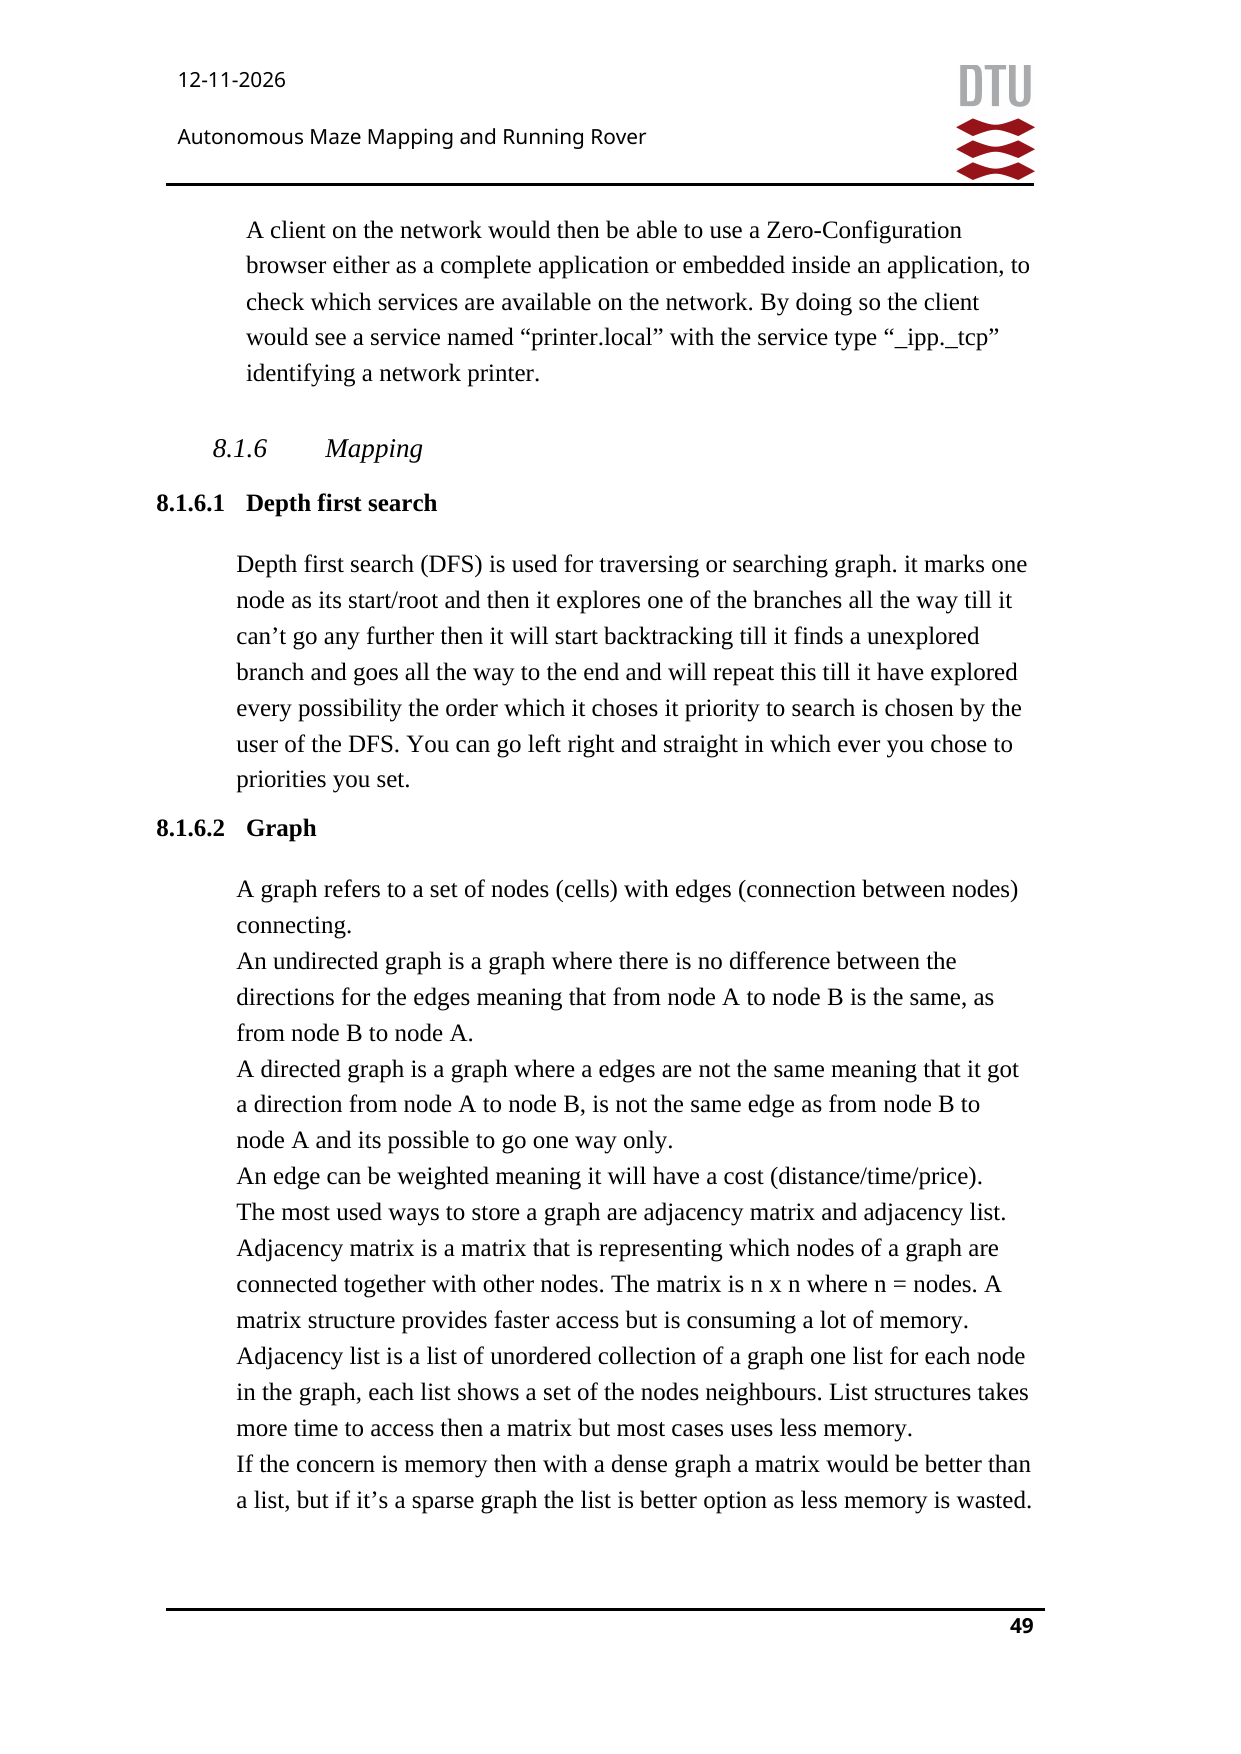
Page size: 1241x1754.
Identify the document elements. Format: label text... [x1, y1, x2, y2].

text An undirected graph is a graph where there is no difference between the directions for the edges meaning that from node A to node B is the same, as from node B to node A. [236, 946, 1033, 1046]
subtitle Graph [156, 813, 1033, 842]
subtitle Mapping [213, 432, 1033, 463]
subtitle Depth first search [156, 488, 1033, 517]
text A client on the network would then be able to use a Zero-Configuration browser either as a complete application or embedded inside an application, to check which services are available on the network. By doing so the client would see a service named “printer.local” with the service type “_ipp._tcp” identifying a network printer. [246, 215, 1033, 387]
text A directed graph is a graph where a edges are not the same meaning that it got a direction from node A to node B, is not the same edge as from node B to node A and its possible to go one way only. [236, 1054, 1033, 1154]
text An edge can be weighted meaning it will have a cost (distance/time/price). [236, 1161, 1033, 1190]
text The most used ways to store a graph are adjacency matrix and adjacency list. [236, 1197, 1033, 1226]
text A graph refers to a set of nodes (cells) with edges (connection between nodes) connecting. [236, 874, 1033, 939]
text Adjacency list is a list of unordered collection of a graph one list for each node in the graph, each list shows a set of the nodes neighbours. List structures takes more time to access then a matrix but most cases uses less memory. [236, 1341, 1033, 1442]
picture [956, 65, 1035, 180]
text Adjacency matrix is a matrix that is representing which nodes of a graph are connected together with other nodes. The matrix is n x n where n = nodes. A matrix structure provides faster access but is consuming a lot of memory. [236, 1233, 1033, 1334]
text Depth first search (DFS) is used for traversing or searching graph. it marks one node as its start/root and then it explores one of the branches all the way till it can’t go any further then it will start backtracking till it finds a unexplored branch and goes all the way to the end and will repeat this till it have explored every possibility the order which it choses it priority to search is chosen by the user of the DFS. You can go left right and straight in which ever you chose to priorities you set. [236, 549, 1033, 793]
text If the concern is memory then with a dense graph a matrix would be better than a list, but if it’s a sparse graph the list is better option as less memory is wasted. [236, 1449, 1033, 1514]
